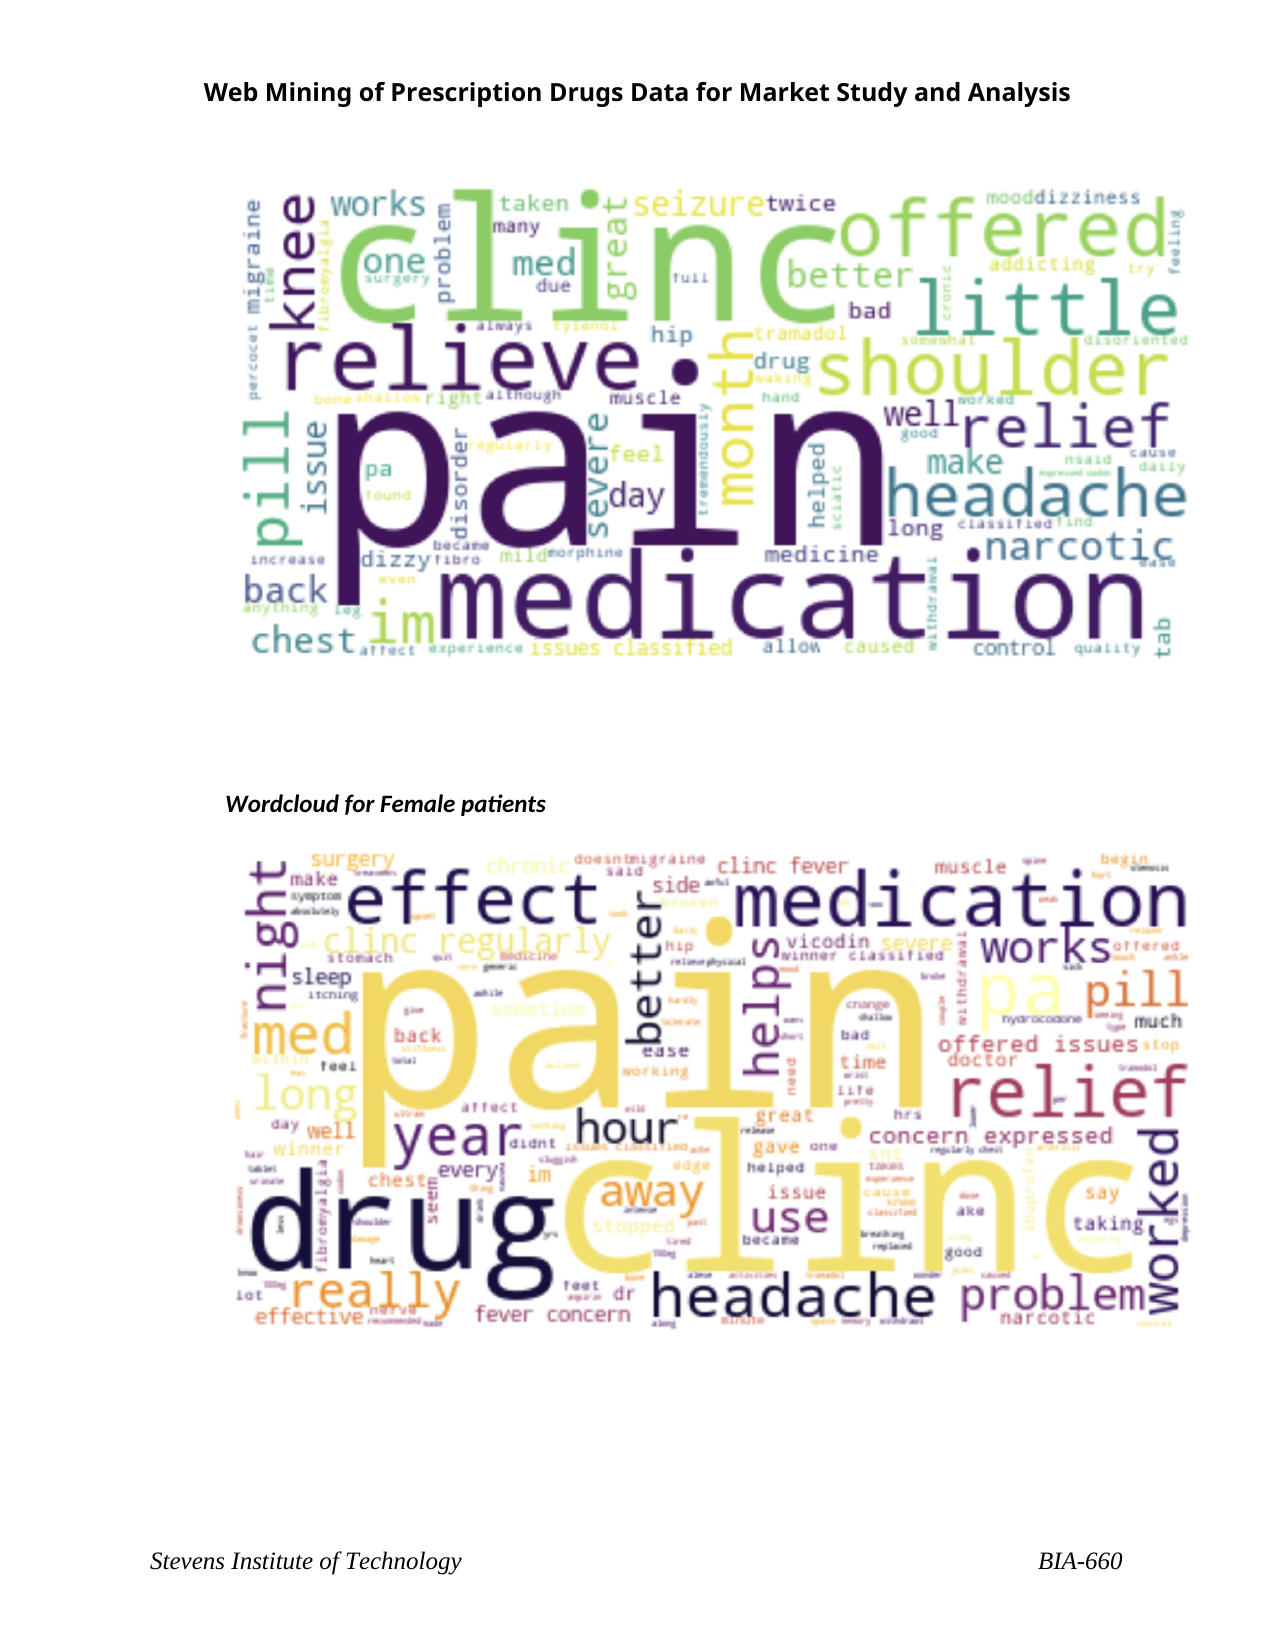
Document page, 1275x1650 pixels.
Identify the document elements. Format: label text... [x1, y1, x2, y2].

picture [225, 848, 1200, 1335]
picture [225, 180, 1200, 666]
list Wordcloud for Female patients [225, 788, 1125, 818]
